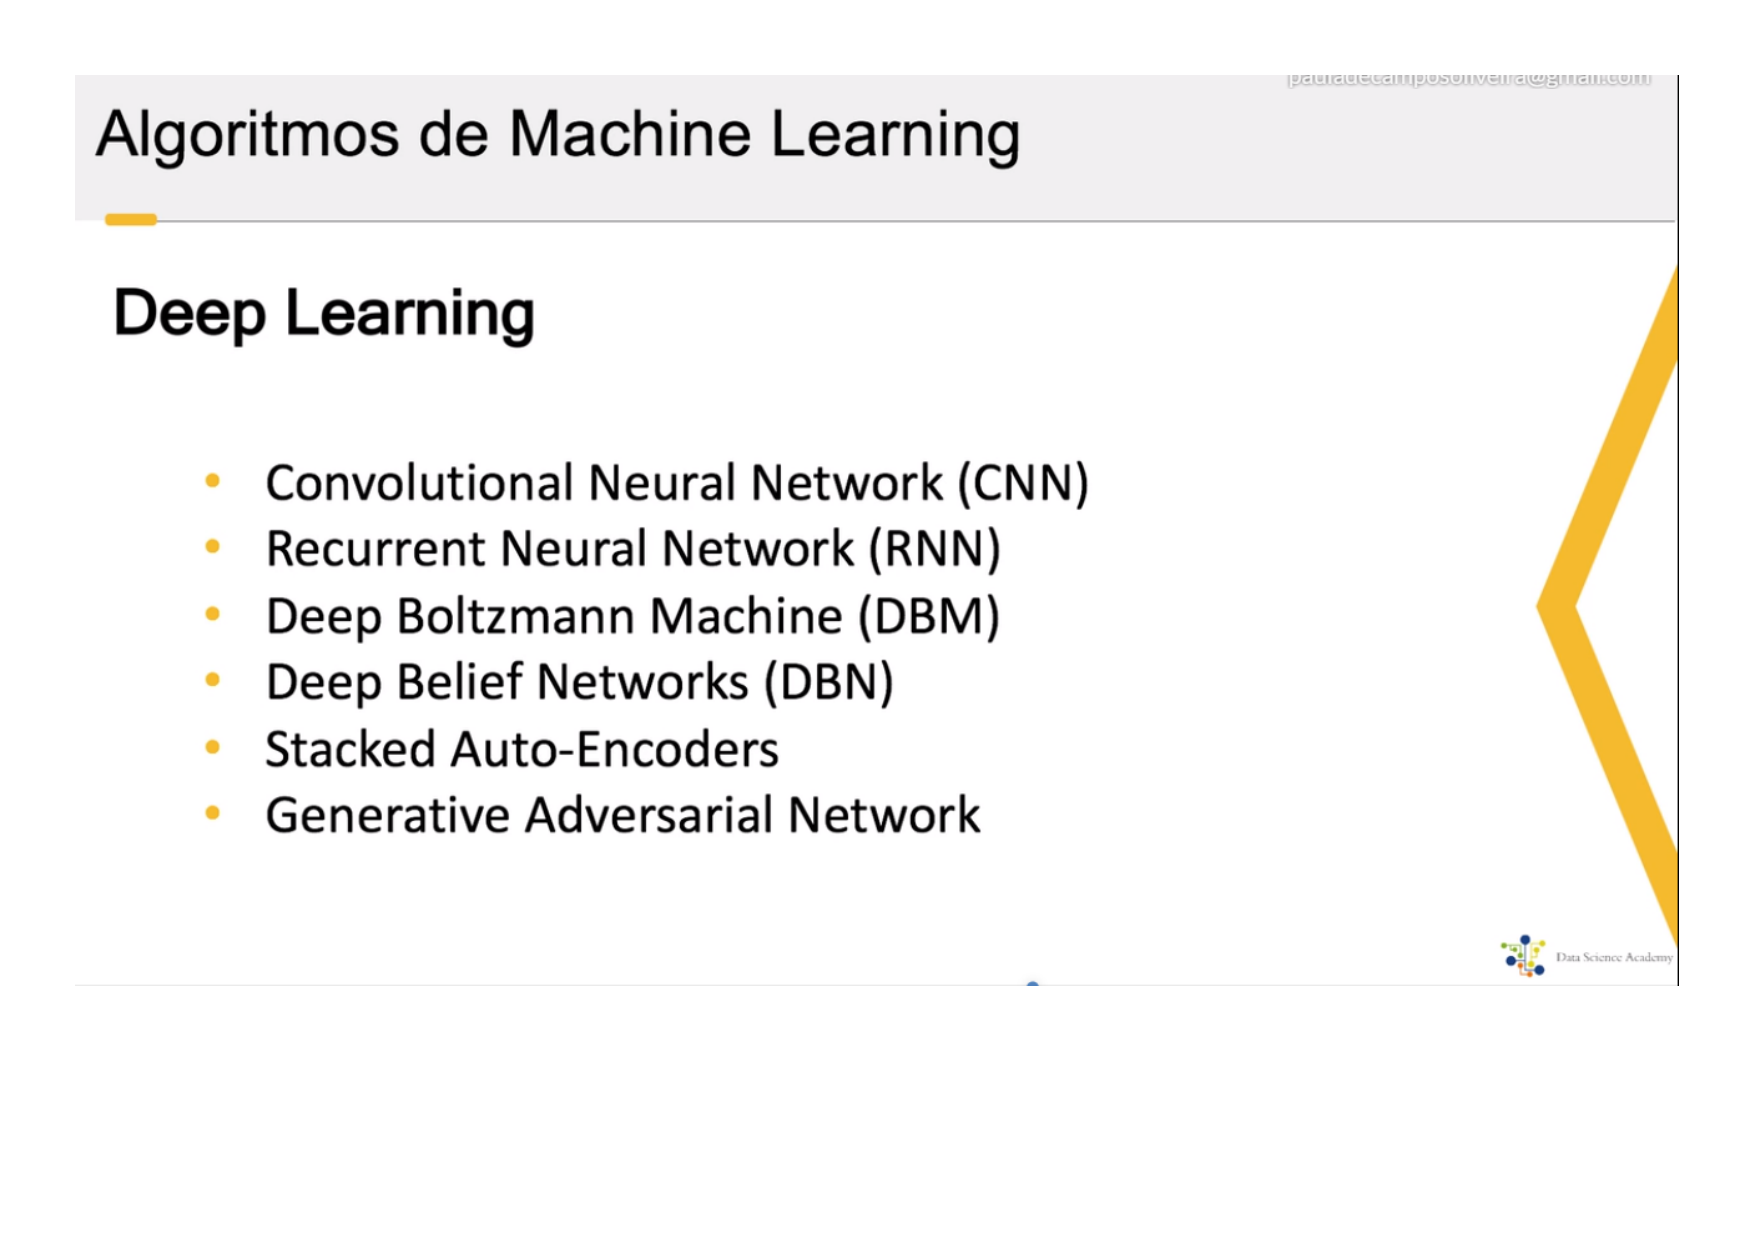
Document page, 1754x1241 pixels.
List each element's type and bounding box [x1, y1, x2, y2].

picture [75, 75, 1679, 986]
